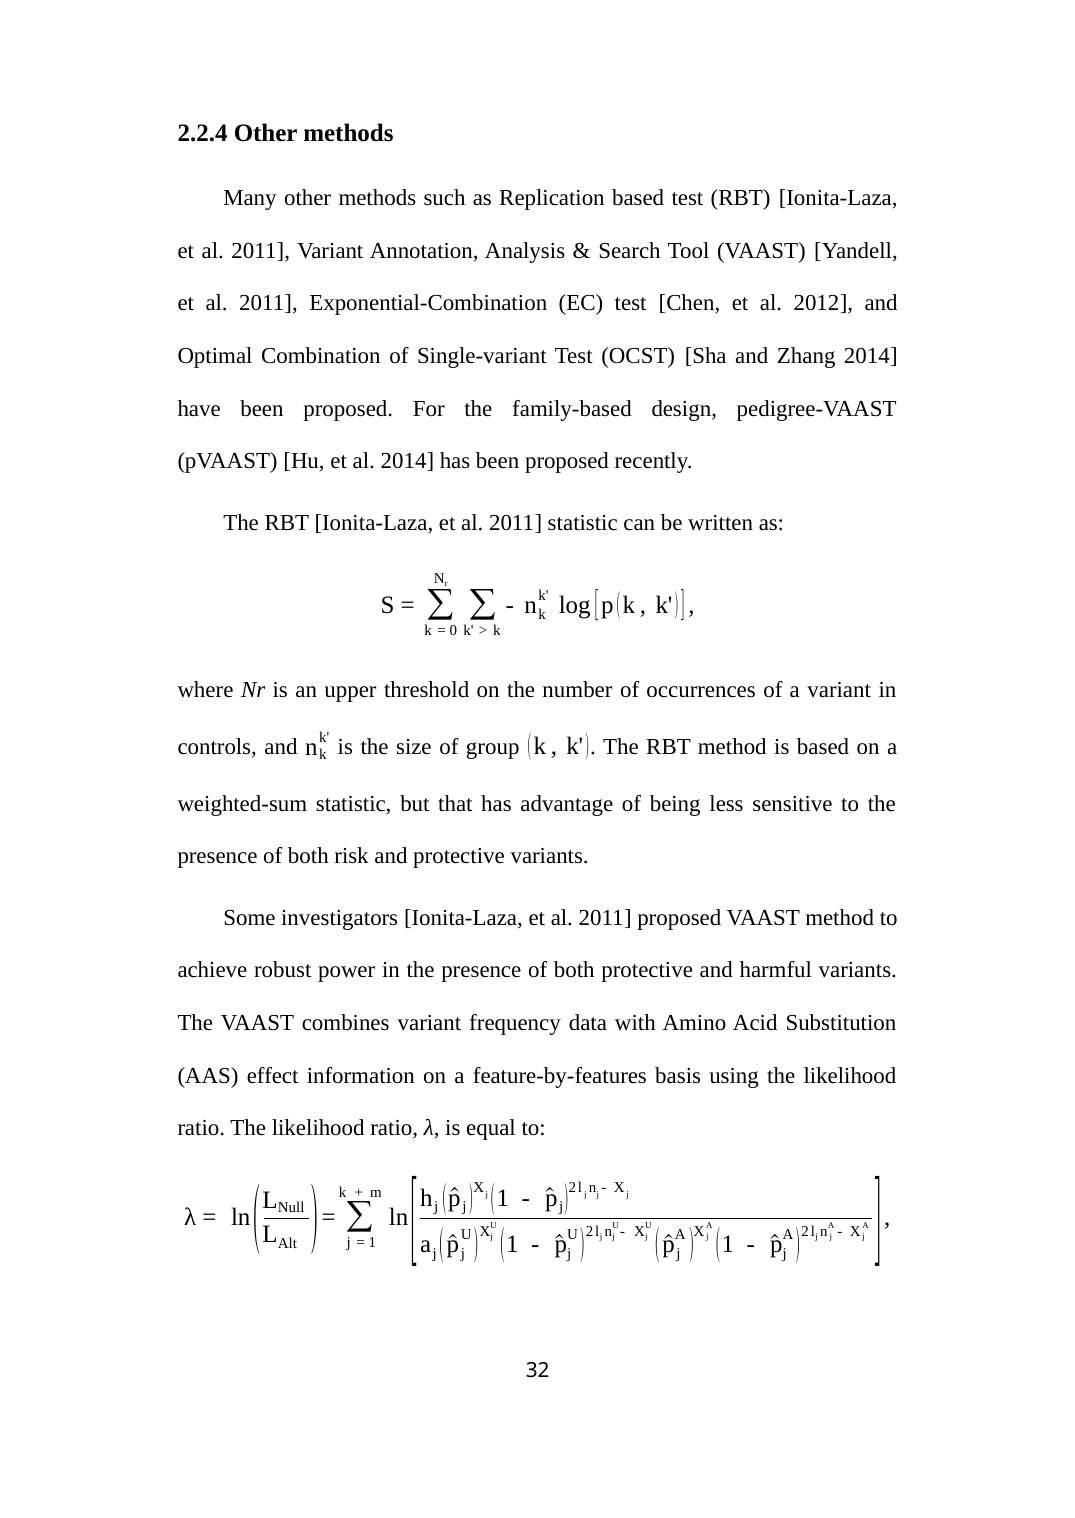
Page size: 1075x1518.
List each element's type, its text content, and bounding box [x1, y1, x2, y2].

text Some investigators [Ionita-Laza, et al. 2011] proposed VAAST method to achieve robust power in the presence of both protective and harmful variants. The VAAST combines variant frequency data with Amino Acid Substitution (AAS) effect information on a feature-by-features basis using the likelihood ratio. The likelihood ratio, λ, is equal to: [177, 903, 898, 1141]
text The RBT [Ionita-Laza, et al. 2011] statistic can be written as: [177, 508, 898, 535]
text where Nr is an upper threshold on the number of occurrences of a variant in controls, and is the size of group . The RBT method is based on a weighted-sum statistic, but that has advantage of being less sensitive to the presence of both risk and protective variants. [177, 676, 898, 869]
text 2.2.4 Other methods [177, 118, 898, 147]
text Many other methods such as Replication based test (RBT) [Ionita-Laza, et al. 2011], Variant Annotation, Analysis & Search Tool (VAAST) [Yandell, et al. 2011], Exponential-Combination (EC) test [Chen, et al. 2012], and Optimal Combination of Single-variant Test (OCST) [Sha and Zhang 2014] have been proposed. For the family-based design, pedigree-VAAST (pVAAST) [Hu, et al. 2014] has been proposed recently. [177, 184, 898, 474]
